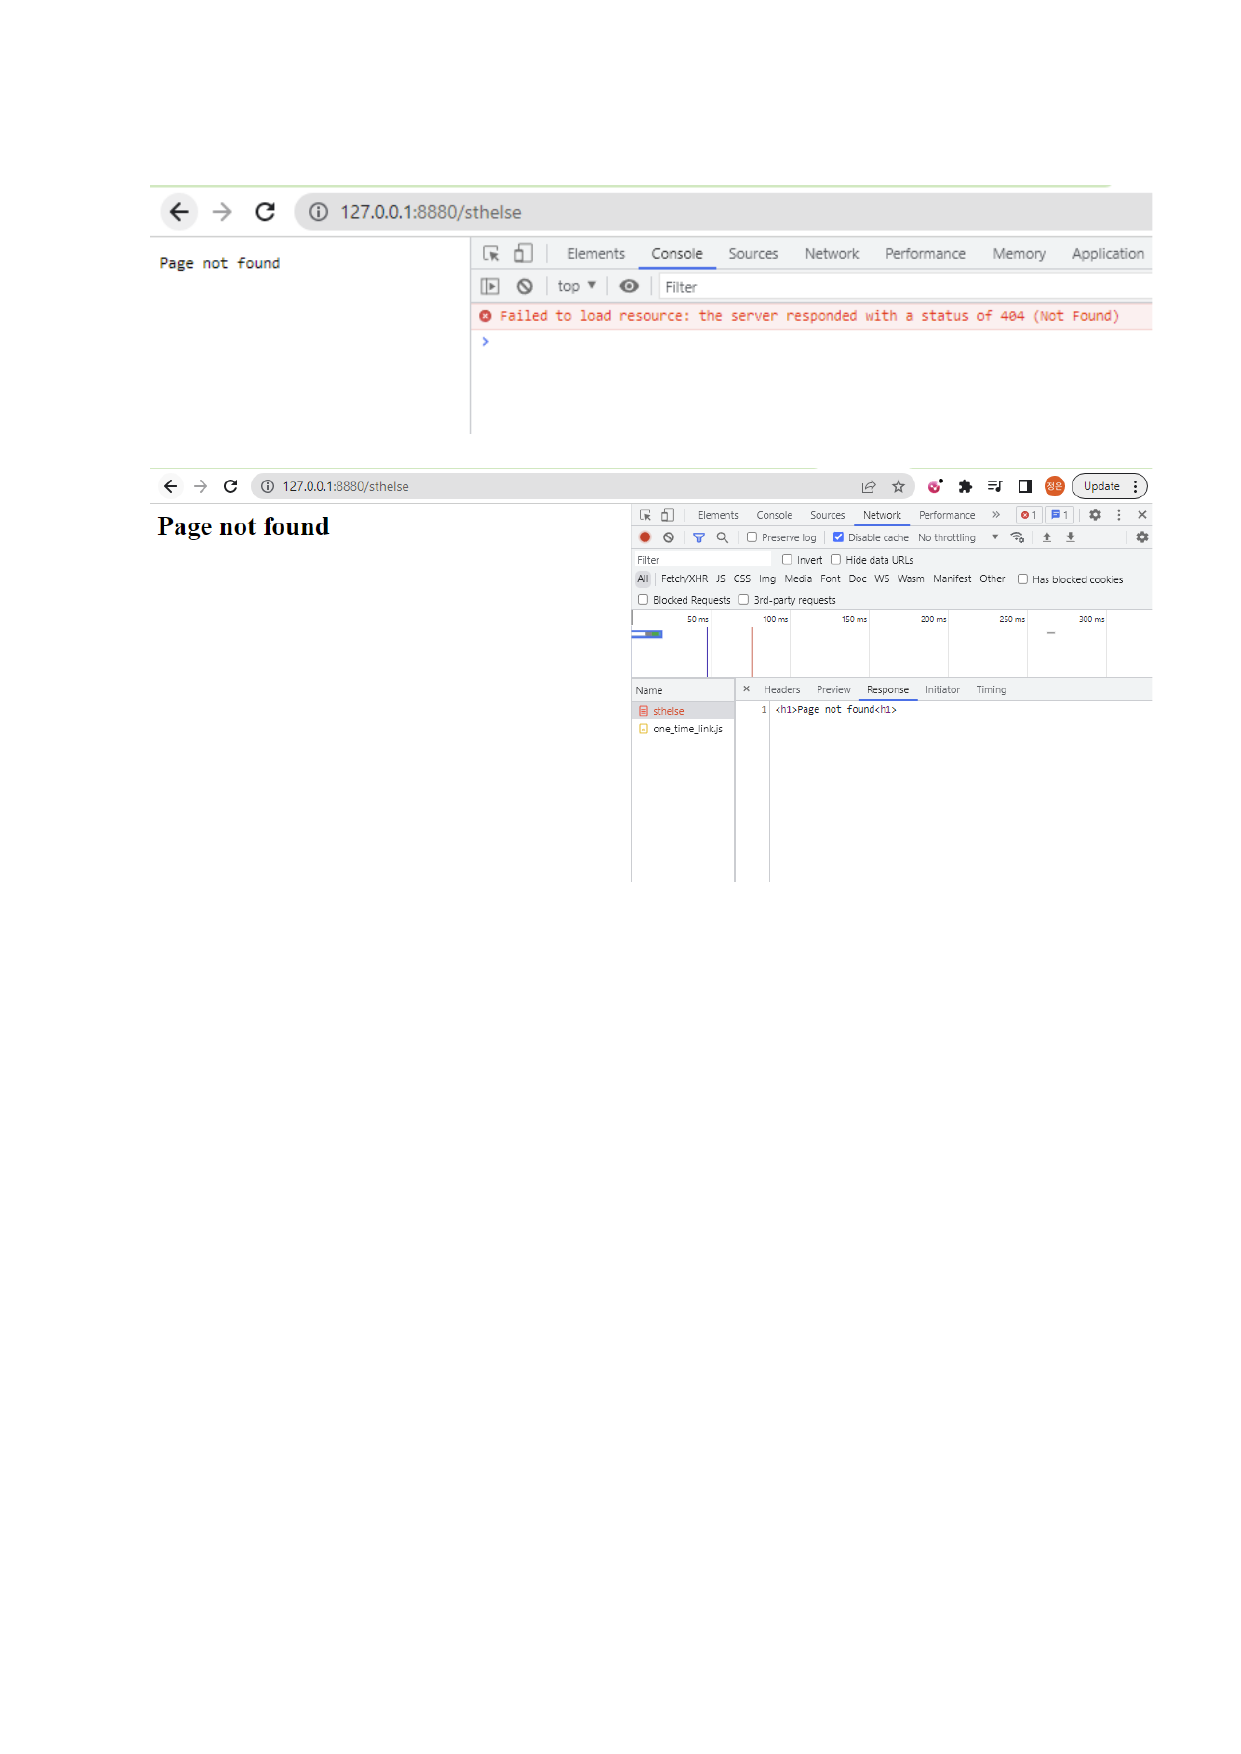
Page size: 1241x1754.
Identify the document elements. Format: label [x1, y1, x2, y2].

picture [150, 185, 1153, 434]
picture [150, 468, 1153, 882]
